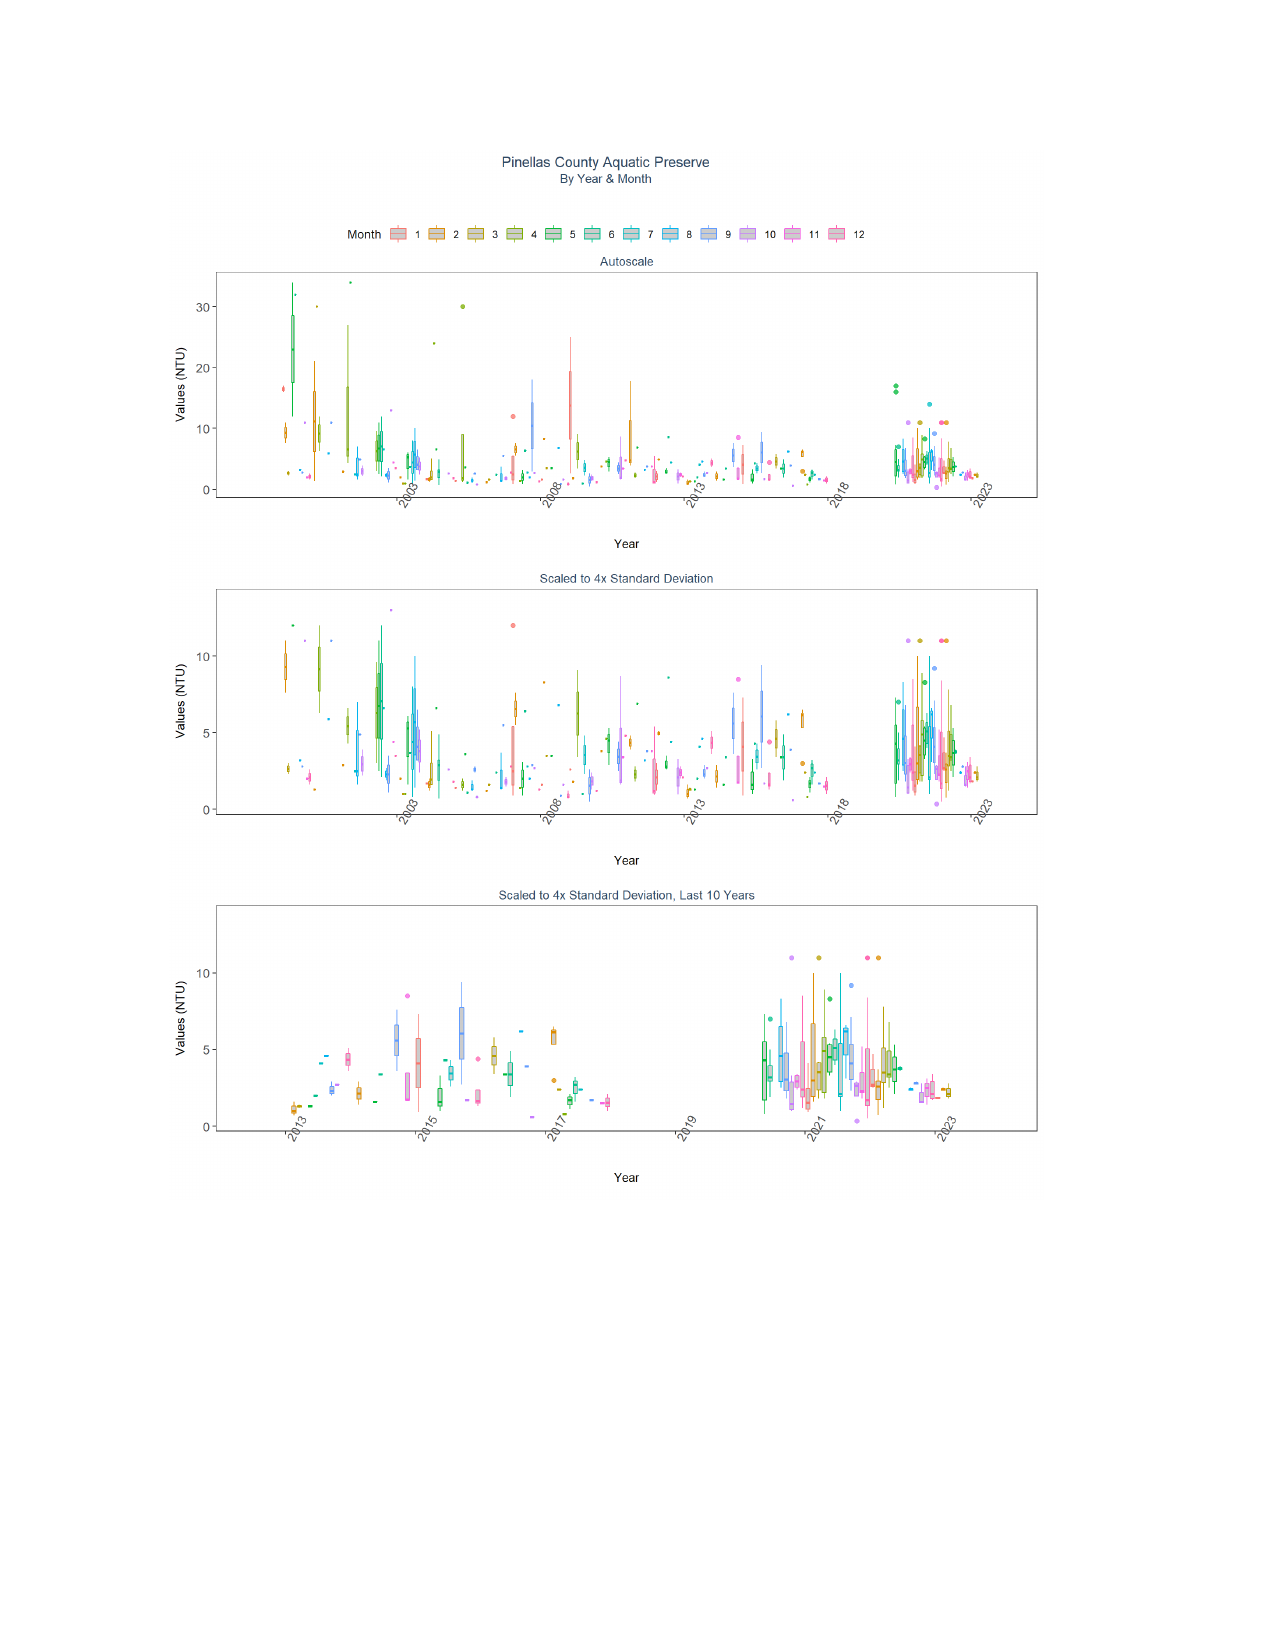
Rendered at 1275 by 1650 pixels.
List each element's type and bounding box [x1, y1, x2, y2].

picture [168, 150, 1044, 1200]
